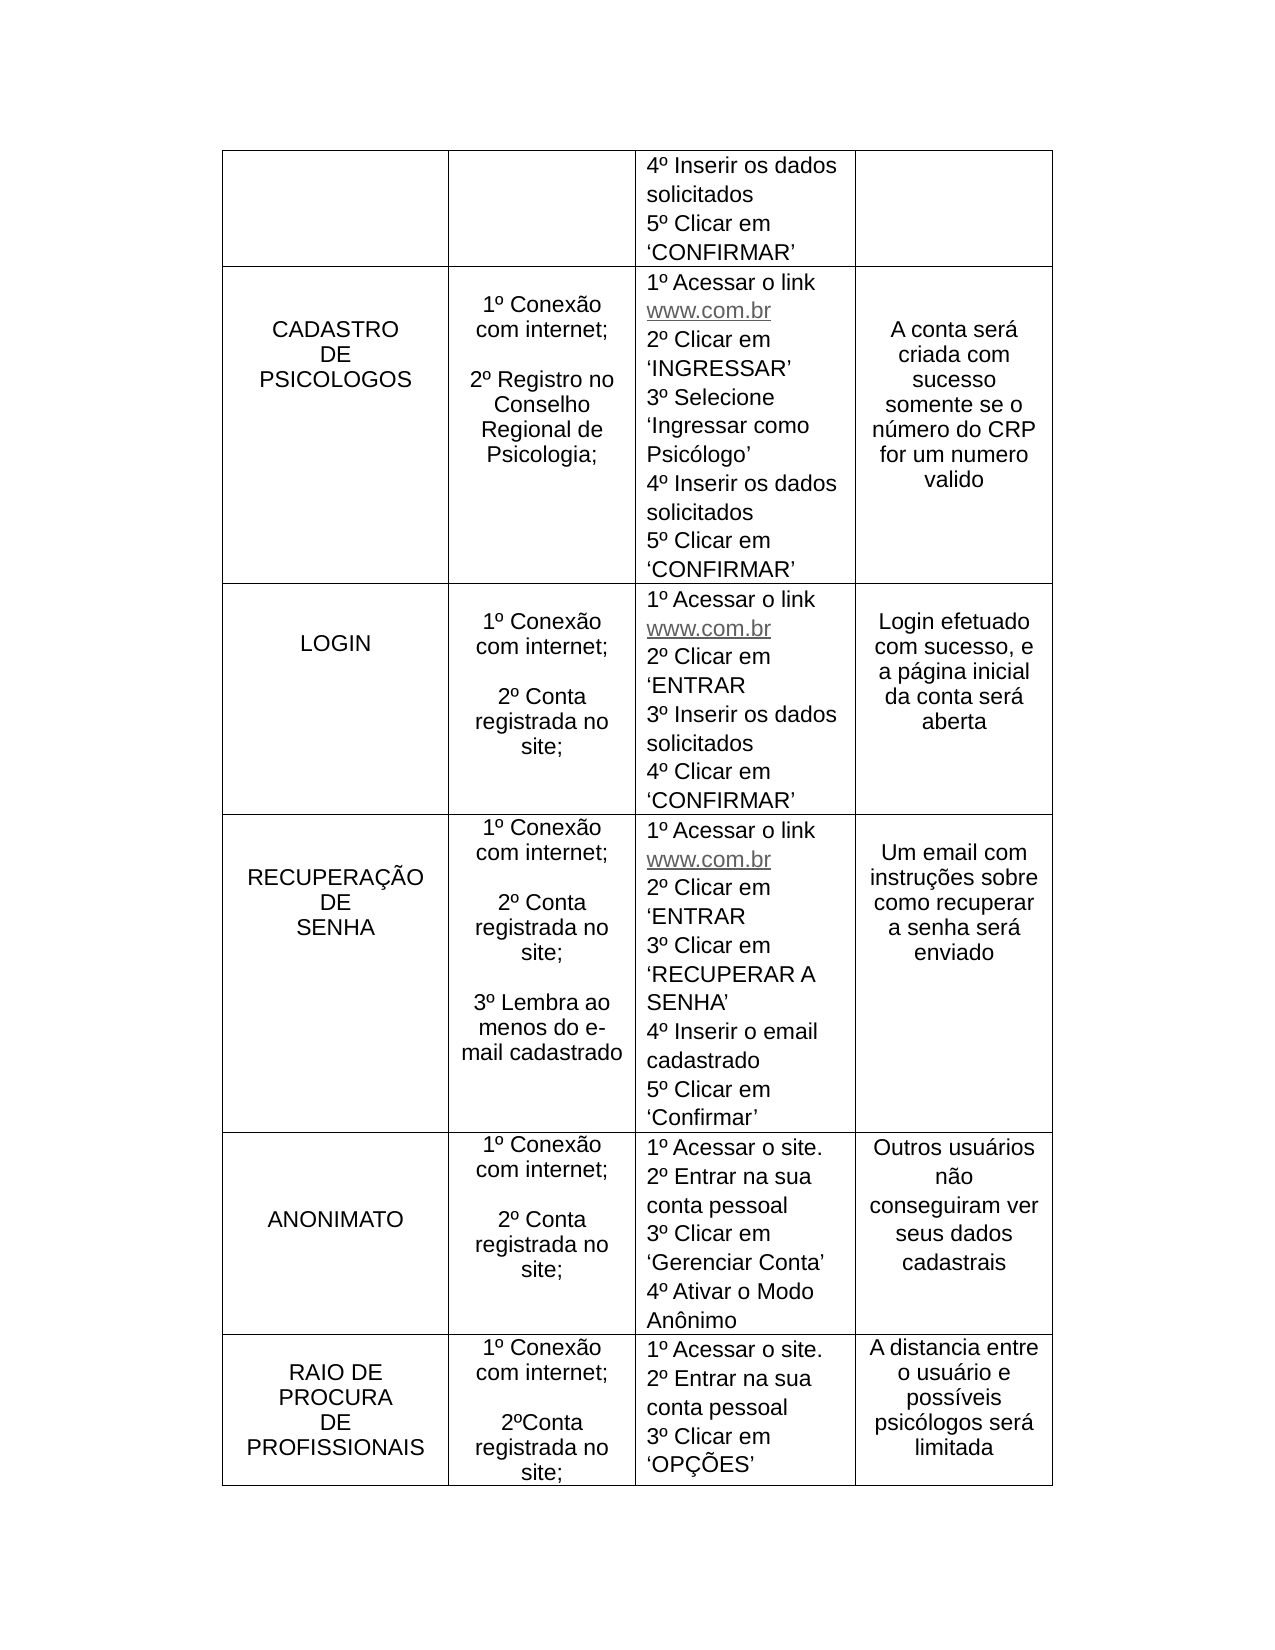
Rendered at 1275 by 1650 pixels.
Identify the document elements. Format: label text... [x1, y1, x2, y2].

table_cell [856, 151, 1052, 266]
table_cell 1º Acessar o link www.com.br 2º Clicar em ‘ENTRAR 3º Inserir os dados solicitados 4º Clicar em ‘CONFIRMAR’ [636, 584, 855, 814]
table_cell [449, 151, 635, 266]
table_cell LOGIN [223, 584, 448, 814]
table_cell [223, 1335, 448, 1485]
table_cell Outros usuários não conseguiram ver seus dados cadastrais [856, 1133, 1052, 1334]
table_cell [223, 151, 448, 266]
table_cell 1º Acessar o site. 2º Entrar na sua conta pessoal 3º Clicar em ‘Gerenciar Conta’ 4º Ativar o Modo Anônimo [636, 1133, 855, 1334]
table_cell 1º Acessar o link www.com.br 2º Clicar em ‘ENTRAR 3º Clicar em ‘RECUPERAR A SENHA’ 4º Inserir o email cadastrado 5º Clicar em ‘Confirmar’ [636, 815, 855, 1132]
table_cell 1º Conexão com internet; 2º Conta registrada no site; 3º Lembra ao menos do e-mail cadastrado [449, 815, 635, 1132]
table_cell Um email com instruções sobre como recuperar a senha será enviado [856, 815, 1052, 1132]
table_cell CADASTRO DE PSICOLOGOS [223, 267, 448, 583]
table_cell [636, 1335, 855, 1485]
table_cell 1º Conexão com internet; 2º Registro no Conselho Regional de Psicologia; [449, 267, 635, 583]
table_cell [449, 1335, 635, 1485]
table_cell 1º Conexão com internet; 2º Conta registrada no site; [449, 584, 635, 814]
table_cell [856, 1335, 1052, 1485]
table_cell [636, 151, 855, 266]
table_cell Login efetuado com sucesso, e a página inicial da conta será aberta [856, 584, 1052, 814]
table_cell RECUPERAÇÃO DE SENHA [223, 815, 448, 1132]
table_cell 1º Acessar o link www.com.br 2º Clicar em ‘INGRESSAR’ 3º Selecione ‘Ingressar como Psicólogo’ 4º Inserir os dados solicitados 5º Clicar em ‘CONFIRMAR’ [636, 267, 855, 583]
table_cell ANONIMATO [223, 1133, 448, 1334]
table_cell A conta será criada com sucesso somente se o número do CRP for um numero valido [856, 267, 1052, 583]
table_cell 1º Conexão com internet; 2º Conta registrada no site; [449, 1133, 635, 1334]
